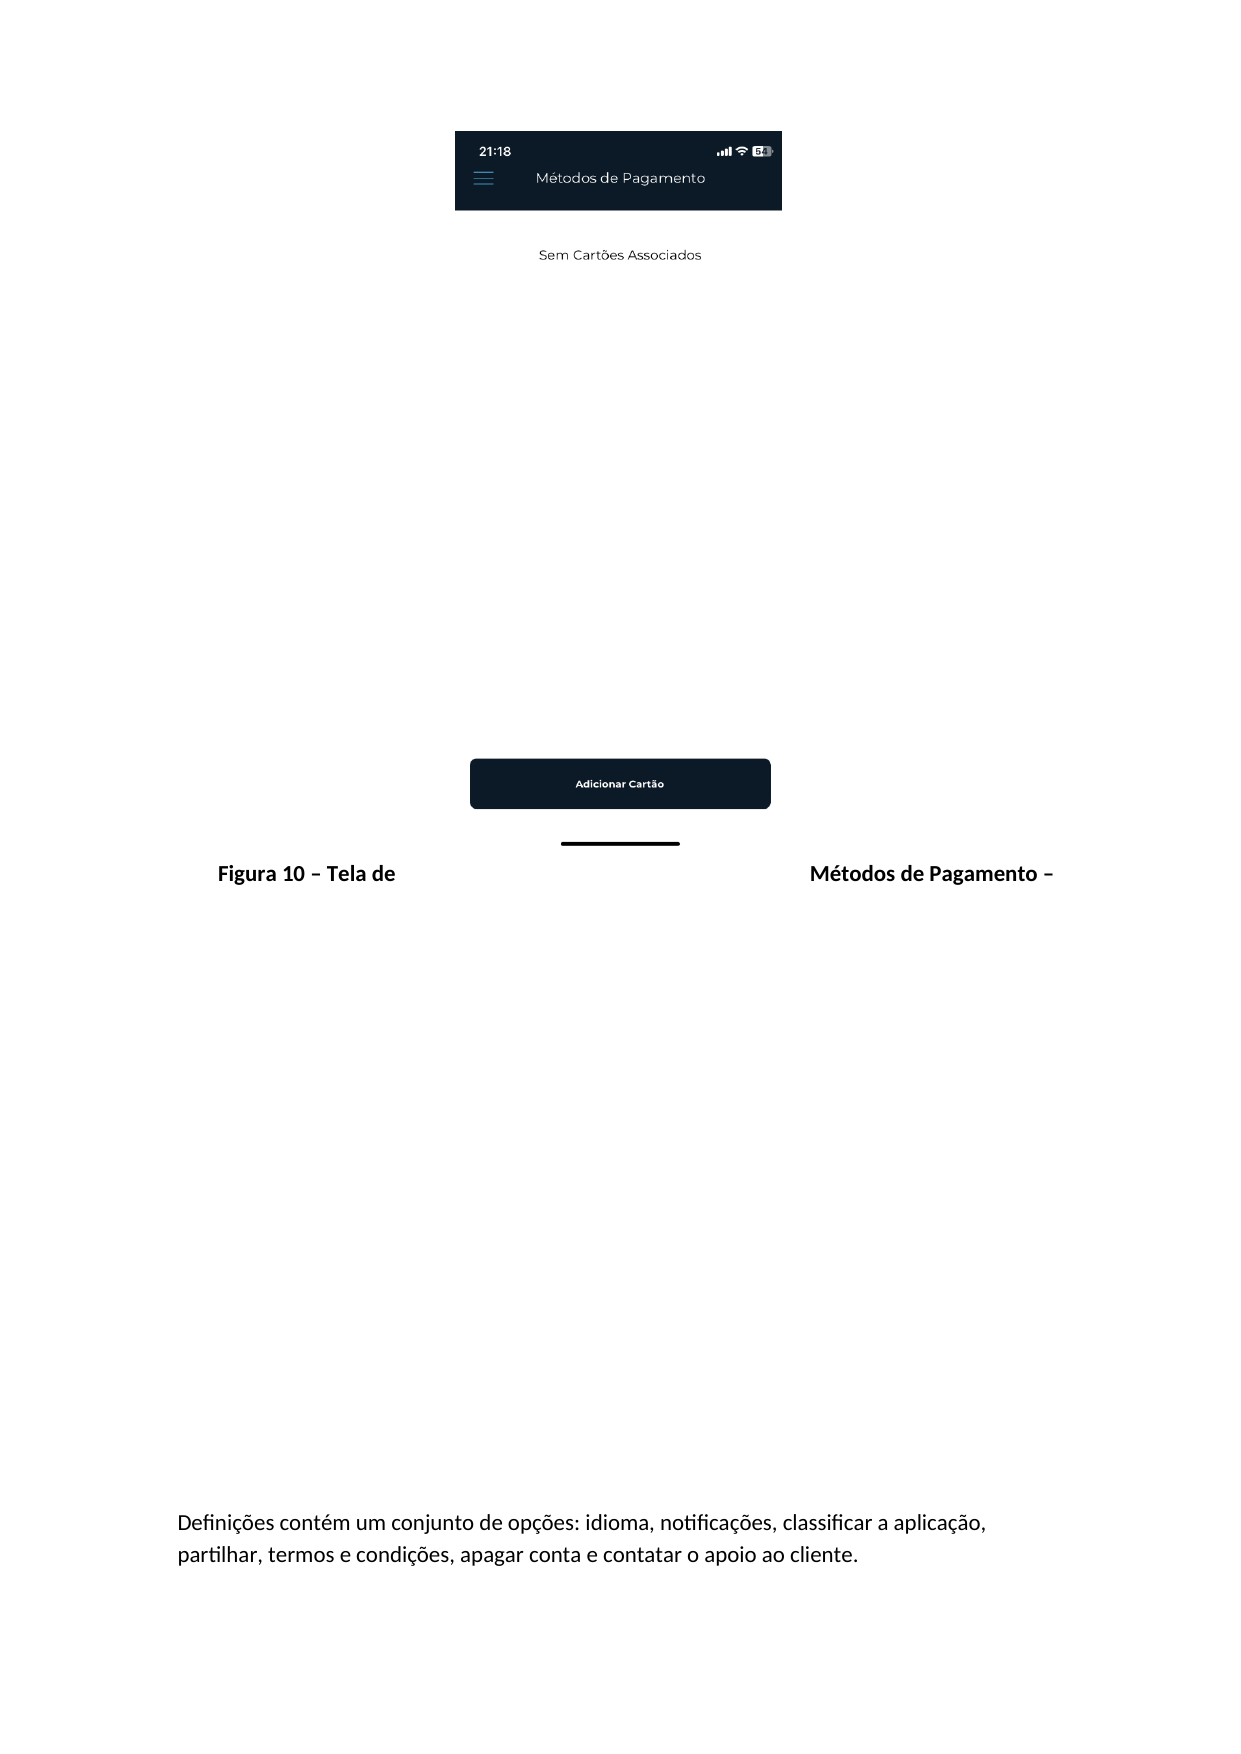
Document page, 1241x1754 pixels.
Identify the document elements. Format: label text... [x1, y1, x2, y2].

picture [453, 131, 782, 846]
text Figura 10 – Tela de Métodos de Pagamento – U-Bike [177, 859, 1063, 887]
text Definições contém um conjunto de opções: idioma, notificações, classificar a aplicação, partilhar, termos e condições, apagar conta e contatar o apoio ao cliente. [177, 1508, 1063, 1568]
